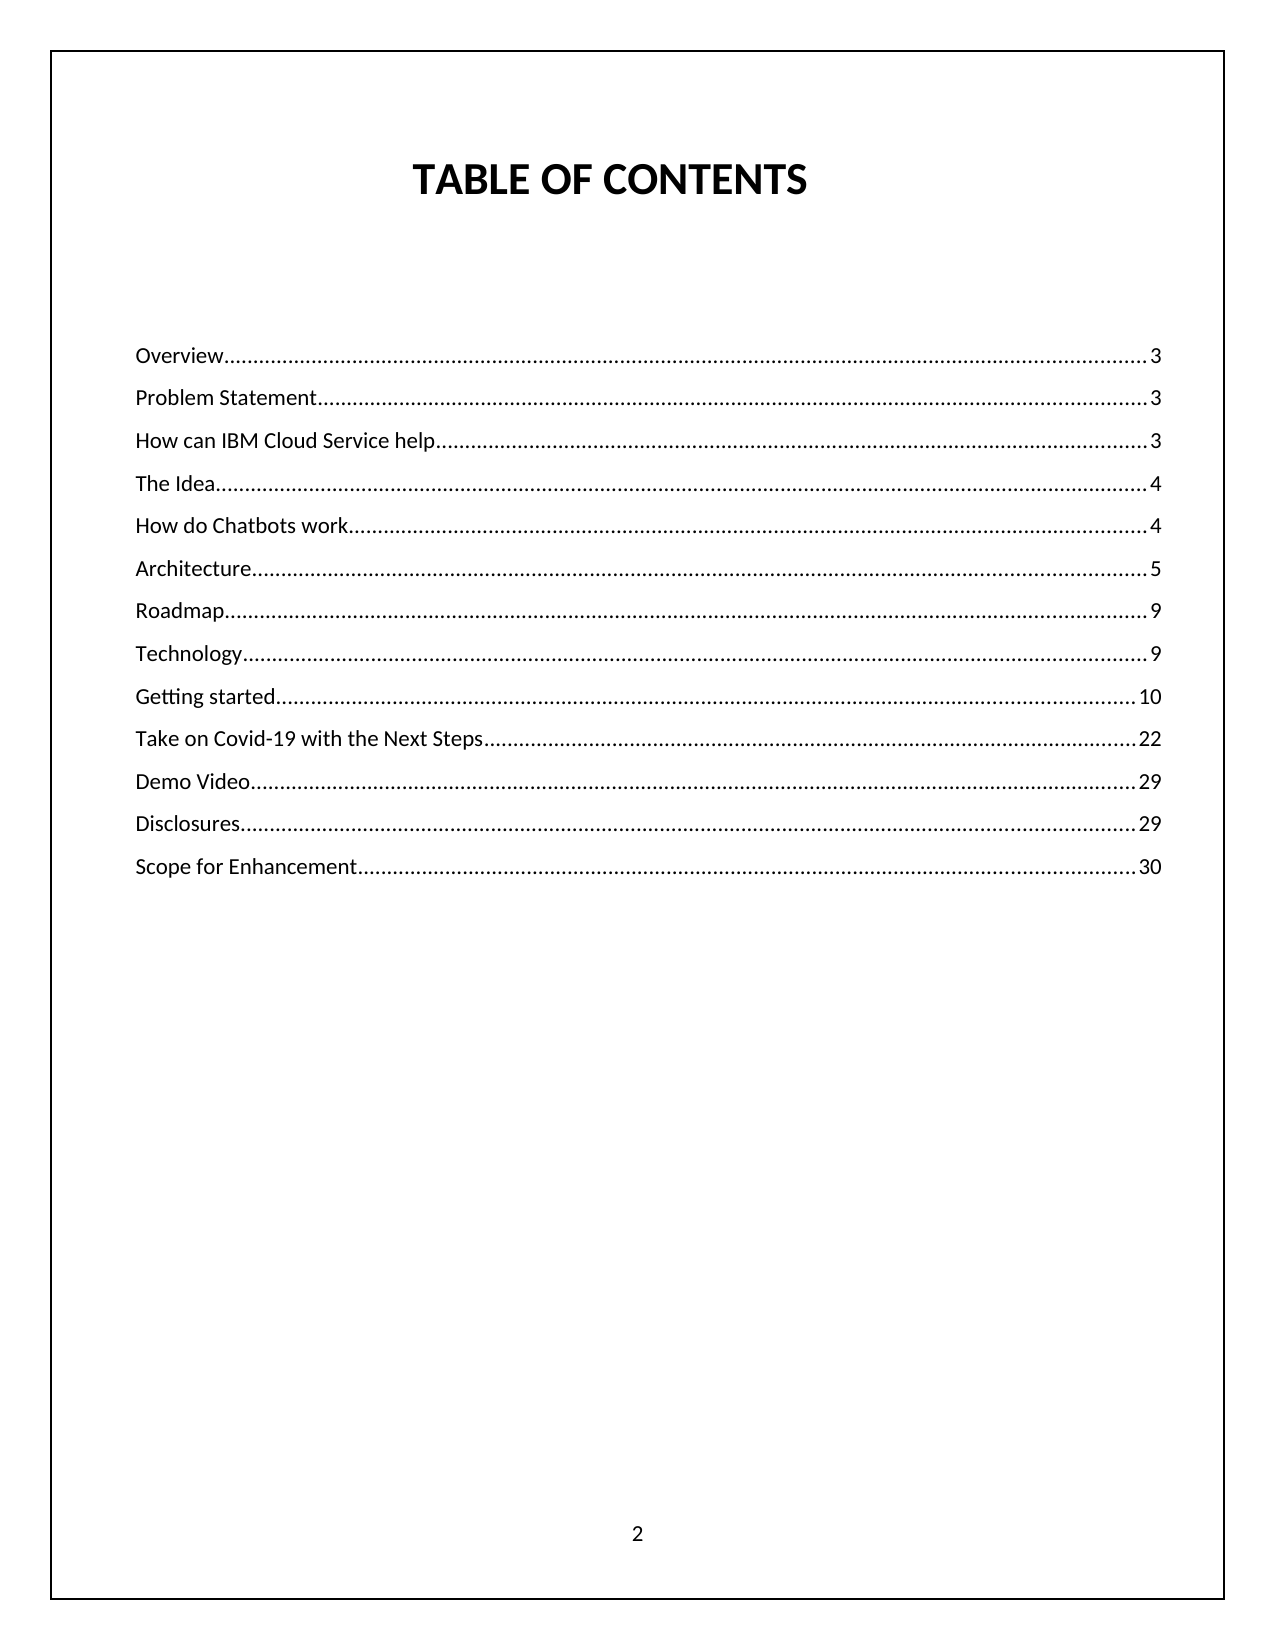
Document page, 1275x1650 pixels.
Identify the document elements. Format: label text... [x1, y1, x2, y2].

text TABLE OF CONTENTS [337, 150, 1162, 206]
